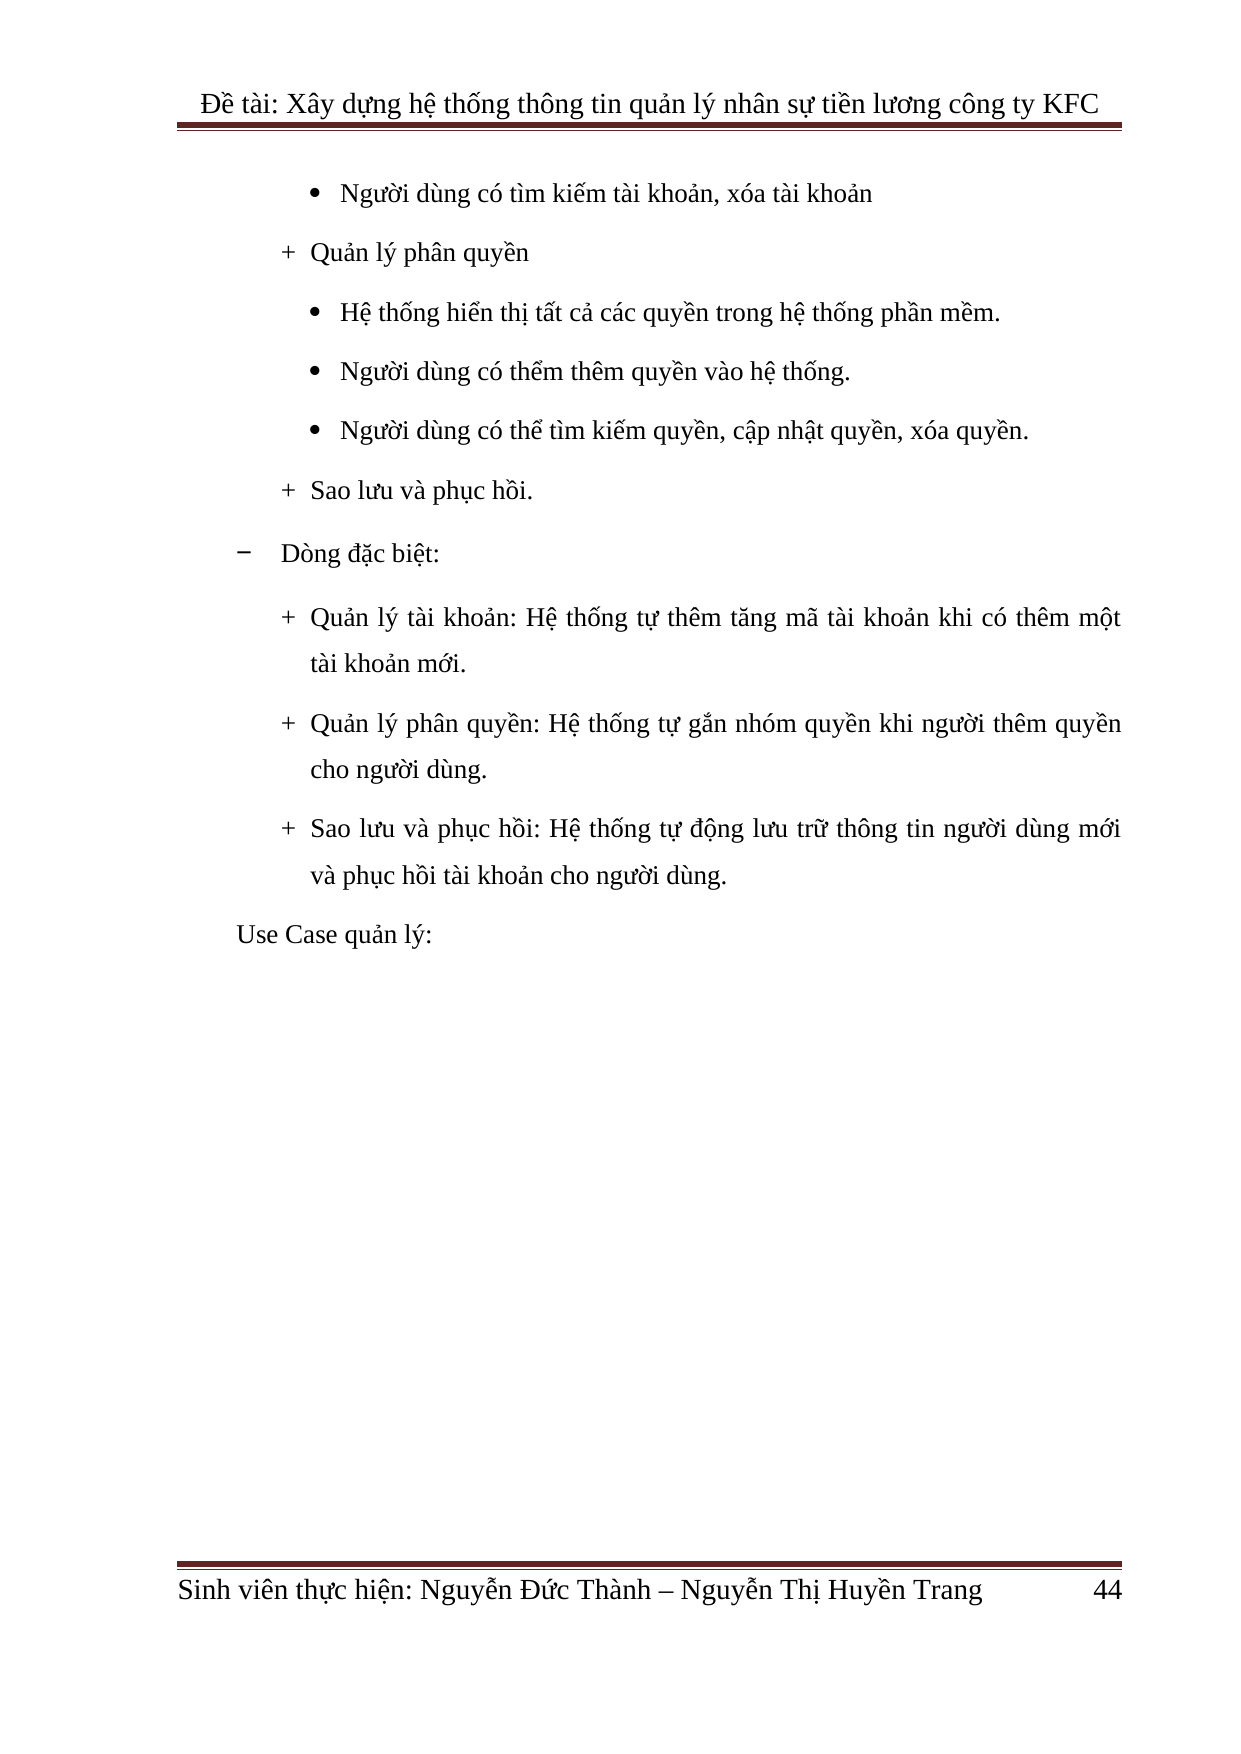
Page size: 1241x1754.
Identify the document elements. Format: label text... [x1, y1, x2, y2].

subtitle Quản lý phân quyền [281, 237, 1122, 268]
subtitle Người dùng có thểm thêm quyền vào hệ thống. [310, 355, 1122, 386]
subtitle Người dùng có thể tìm kiếm quyền, cập nhật quyền, xóa quyền. [310, 414, 1122, 446]
subtitle Sao lưu và phục hồi. [281, 474, 1122, 505]
subtitle Use Case quản lý: [177, 918, 1122, 949]
subtitle Dòng đặc biệt: [236, 533, 1122, 570]
subtitle Hệ thống hiển thị tất cả các quyền trong hệ thống phần mềm. [310, 296, 1122, 327]
subtitle Người dùng có tìm kiếm tài khoản, xóa tài khoản [310, 177, 1122, 208]
subtitle Sao lưu và phục hồi: Hệ thống tự động lưu trữ thông tin người dùng mới và phục hồi tài khoản cho người dùng. [281, 812, 1122, 890]
subtitle Quản lý phân quyền: Hệ thống tự gắn nhóm quyền khi người thêm quyền cho người dùng. [281, 707, 1122, 784]
subtitle Quản lý tài khoản: Hệ thống tự thêm tăng mã tài khoản khi có thêm một tài khoản mới. [281, 601, 1122, 679]
